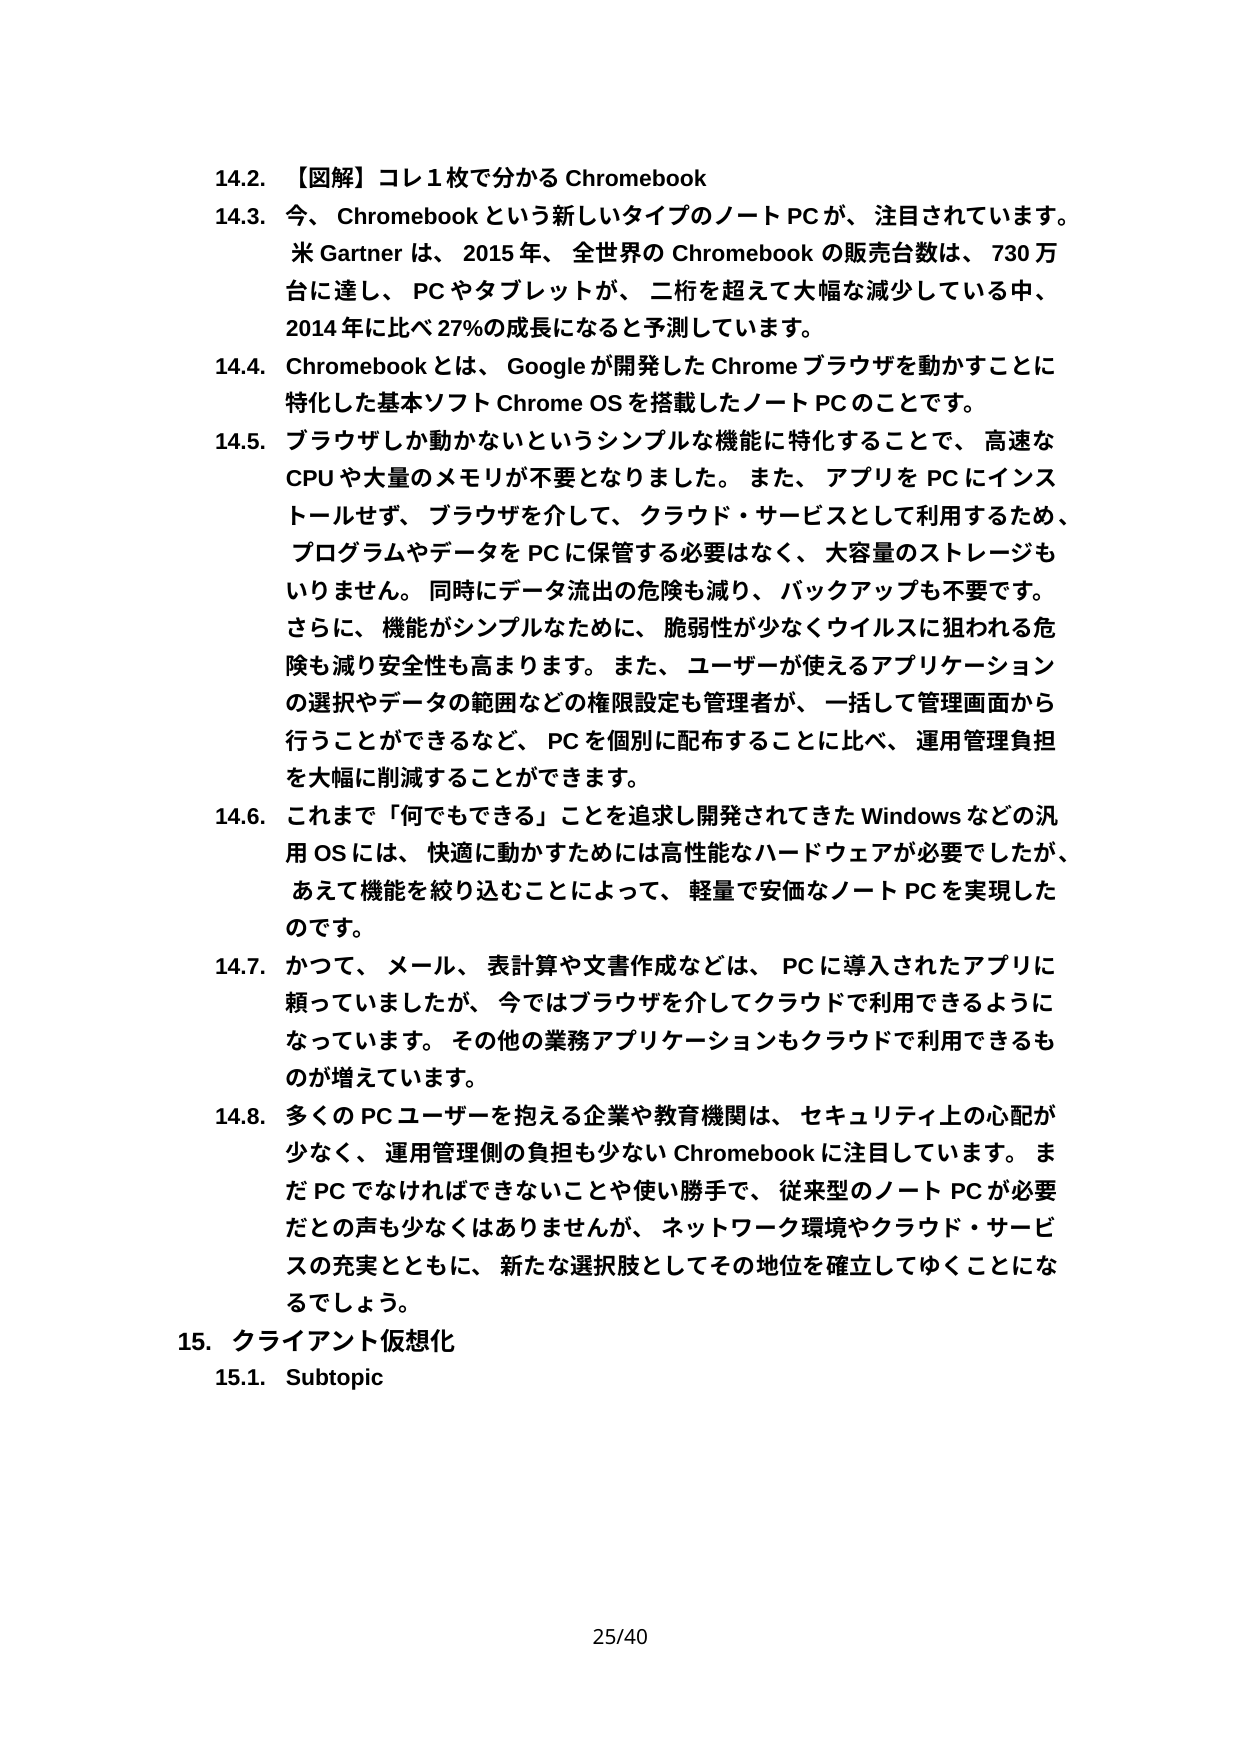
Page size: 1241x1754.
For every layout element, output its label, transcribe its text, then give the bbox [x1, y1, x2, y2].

subtitle Subtopic [215, 1358, 1058, 1396]
subtitle これまで「何でもできる」ことを追求し開発されてきたWindowsなどの汎用OSには、 快適に動かすためには高性能なハードウェアが必要でしたが、 あえて機能を絞り込むことによって、 軽量で安価なノートPCを実現したのです。 [215, 796, 1058, 946]
subtitle 今、 Chromebookという新しいタイプのノートPCが、 注目されています。 米Gartner は、 2015年、 全世界の Chromebook の販売台数は、 730万台に達し、 PCやタブレットが、 二桁を超えて大幅な減少している中、 2014年に比べ27%の成長になると予測しています。 [215, 196, 1058, 346]
subtitle かつて、 メール、 表計算や文書作成などは、 PCに導入されたアプリに頼っていましたが、 今ではブラウザを介してクラウドで利用できるようになっています。 その他の業務アプリケーションもクラウドで利用できるものが増えています。 [215, 946, 1058, 1096]
subtitle ブラウザしか動かないというシンプルな機能に特化することで、 高速なCPUや大量のメモリが不要となりました。 また、 アプリをPCにインストールせず、 ブラウザを介して、 クラウド・サービスとして利用するため、 プログラムやデータをPCに保管する必要はなく、 大容量のストレージもいりません。 同時にデータ流出の危険も減り、 バックアップも不要です。 さらに、 機能がシンプルなために、 脆弱性が少なくウイルスに狙われる危険も減り安全性も高まります。 また、 ユーザーが使えるアプリケーションの選択やデータの範囲などの権限設定も管理者が、 一括して管理画面から行うことができるなど、 PCを個別に配布することに比べ、 運用管理負担を大幅に削減することができます。 [215, 421, 1058, 796]
subtitle クライアント仮想化 [177, 1321, 1063, 1358]
subtitle 多くのPCユーザーを抱える企業や教育機関は、 セキュリティ上の心配が少なく、 運用管理側の負担も少ないChromebookに注目しています。 まだPCでなければできないことや使い勝手で、 従来型のノートPCが必要だとの声も少なくはありませんが、 ネットワーク環境やクラウド・サービスの充実とともに、 新たな選択肢としてその地位を確立してゆくことになるでしょう。 [215, 1096, 1058, 1321]
subtitle Chromebookとは、 Googleが開発したChromeブラウザを動かすことに特化した基本ソフトChrome OSを搭載したノートPCのことです。 [215, 346, 1058, 421]
subtitle 【図解】コレ１枚で分かるChromebook [215, 158, 1058, 196]
